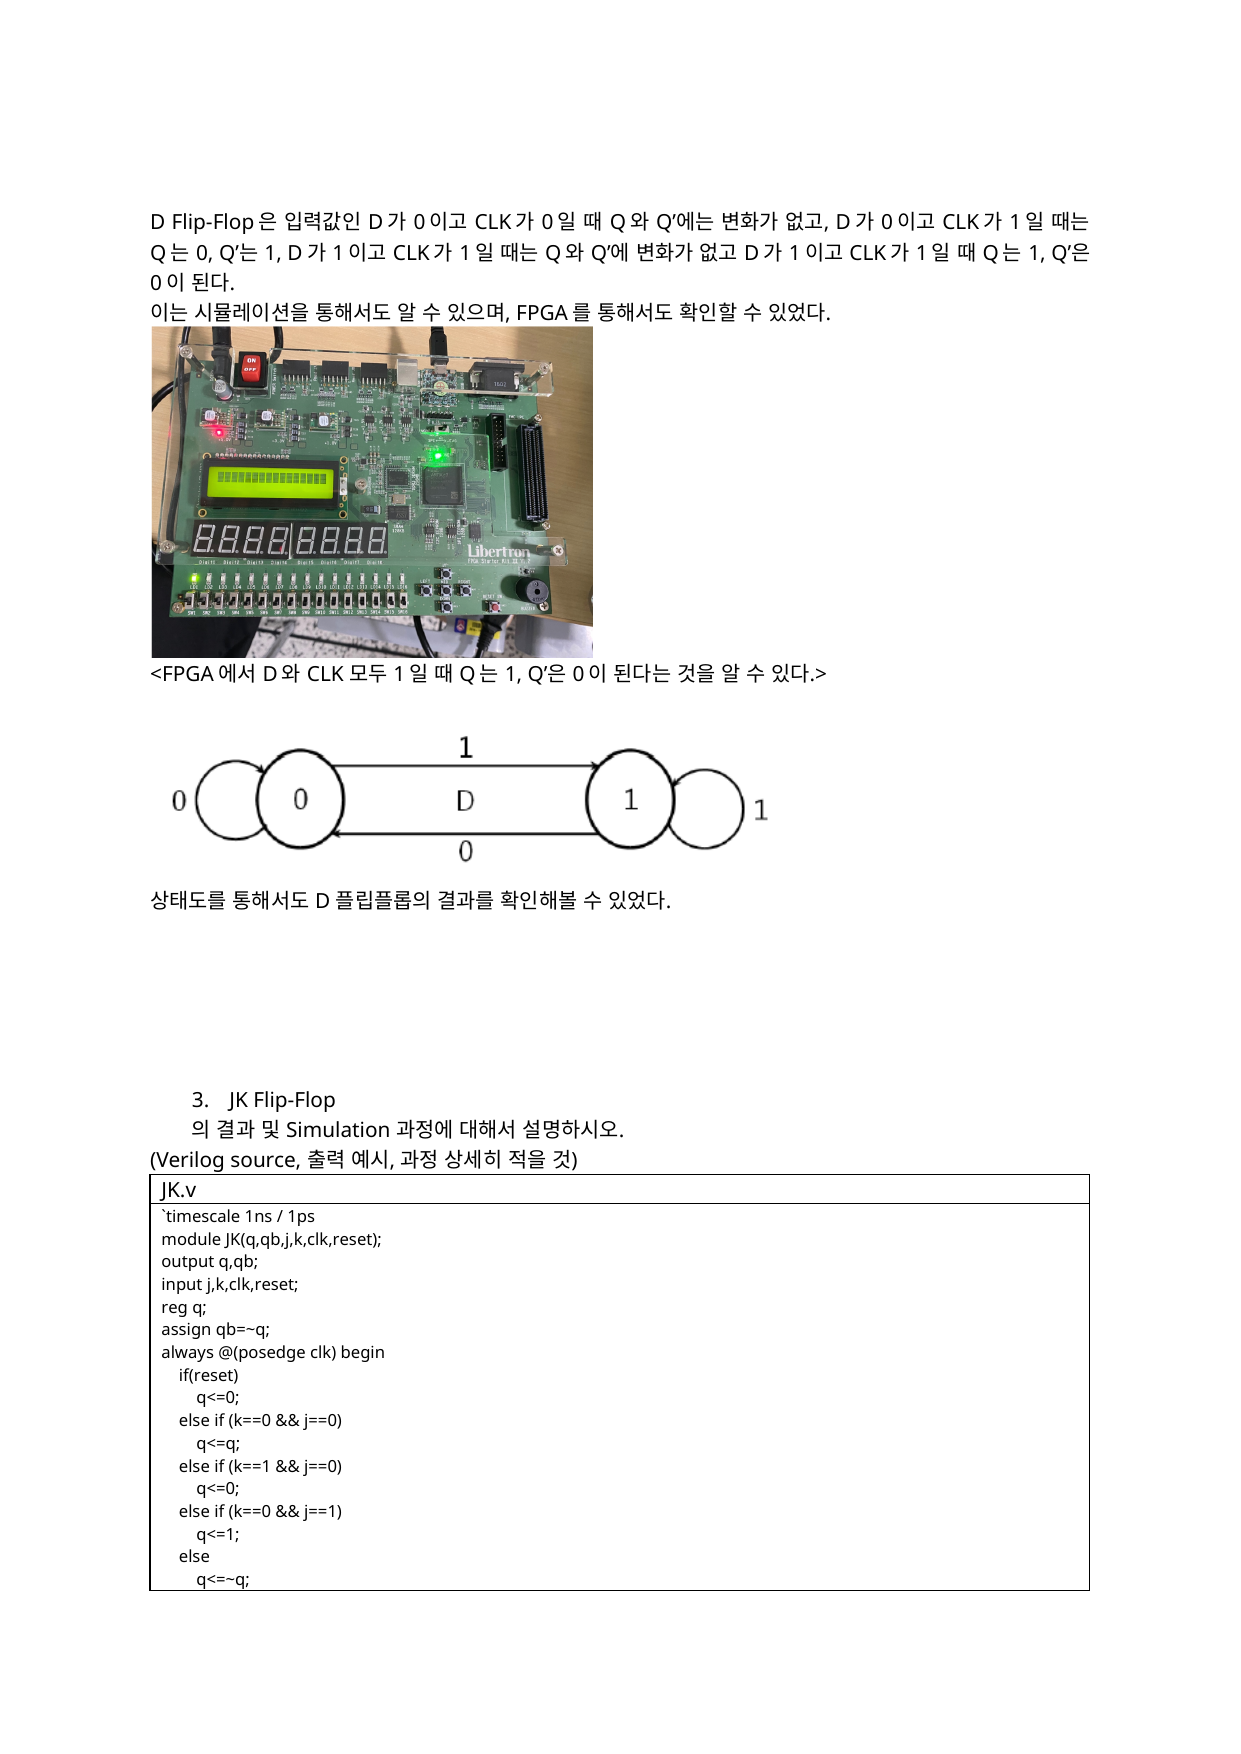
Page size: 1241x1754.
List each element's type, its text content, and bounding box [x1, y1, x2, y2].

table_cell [151, 1204, 1089, 1590]
text <FPGA에서 D와 CLK 모두 1일 때 Q는 1, Q’은 0이 된다는 것을 알 수 있다.> [150, 658, 1090, 688]
list JK Flip-Flop [192, 1085, 1090, 1113]
text 의 결과 및 Simulation 과정에 대해서 설명하시오. [192, 1113, 1090, 1143]
table_header JK.v [151, 1175, 1089, 1203]
text 상태도를 통해서도 D 플립플롭의 결과를 확인해볼 수 있었다. [150, 884, 1090, 914]
picture [152, 327, 592, 658]
text D Flip-Flop은 입력값인 D가 0이고 CLK가 0일 때 Q와 Q’에는 변화가 없고, D가 0이고 CLK가 1일 때는 Q는 0, Q’는 1, D가 1이고 CLK가 1일 때는 Q와 Q’에 변화가 없고 D가 1이고 CLK가 1일 때 Q는 1, Q’은 0이 된다. [150, 206, 1090, 297]
text 이는 시뮬레이션을 통해서도 알 수 있으며, FPGA를 통해서도 확인할 수 있었다. [150, 297, 1090, 327]
picture [150, 716, 792, 884]
text (Verilog source, 출력 예시, 과정 상세히 적을 것) [150, 1143, 1090, 1174]
